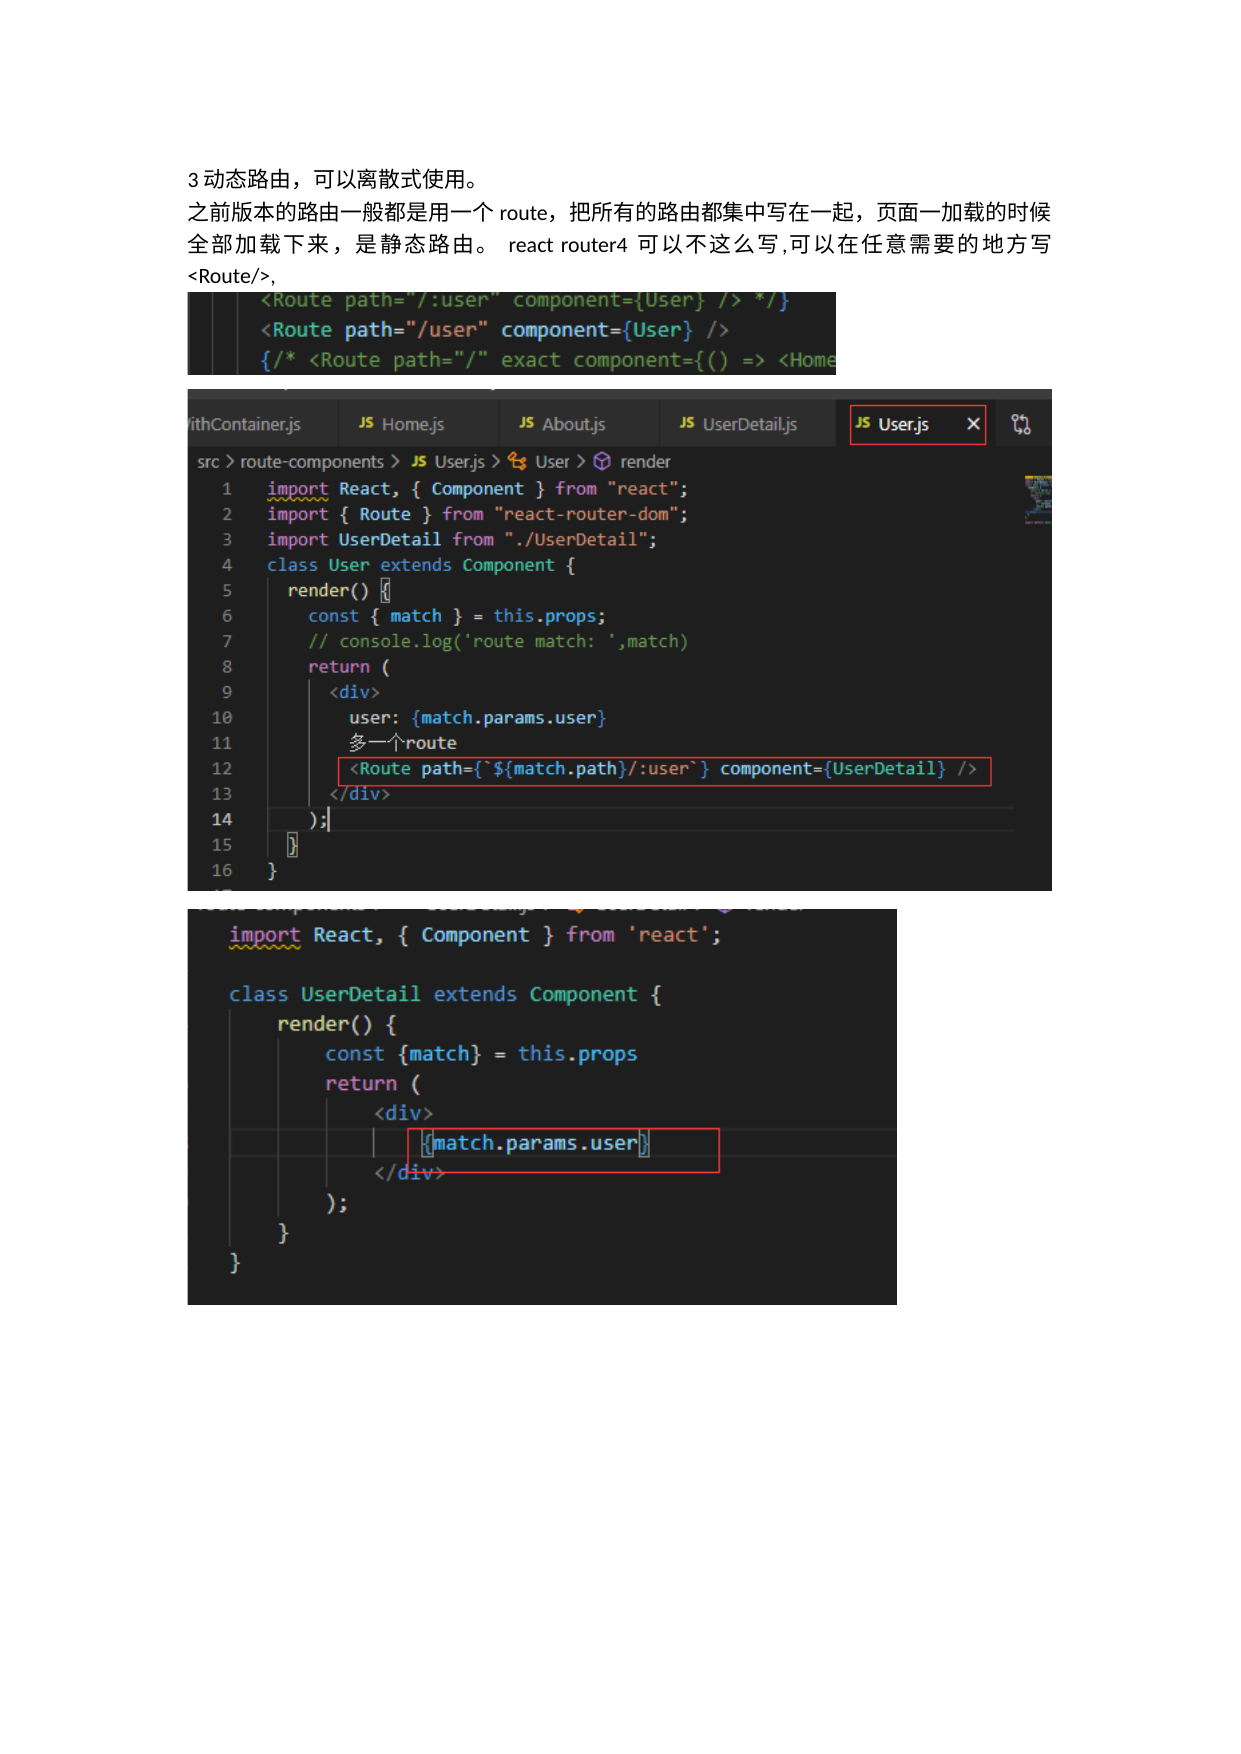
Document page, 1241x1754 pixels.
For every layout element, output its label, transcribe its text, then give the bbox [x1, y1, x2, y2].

picture [187, 389, 1052, 891]
text 3 动态路由，可以离散式使用。 [187, 162, 1053, 194]
picture [187, 292, 836, 375]
picture [187, 909, 897, 1305]
text 之前版本的路由一般都是用一个route，把所有的路由都集中写在一起，页面一加载的时候全部加载下来，是静态路由。 react router4 可以不这么写,可以在任意需要的地方写<Route/>, [187, 194, 1053, 292]
